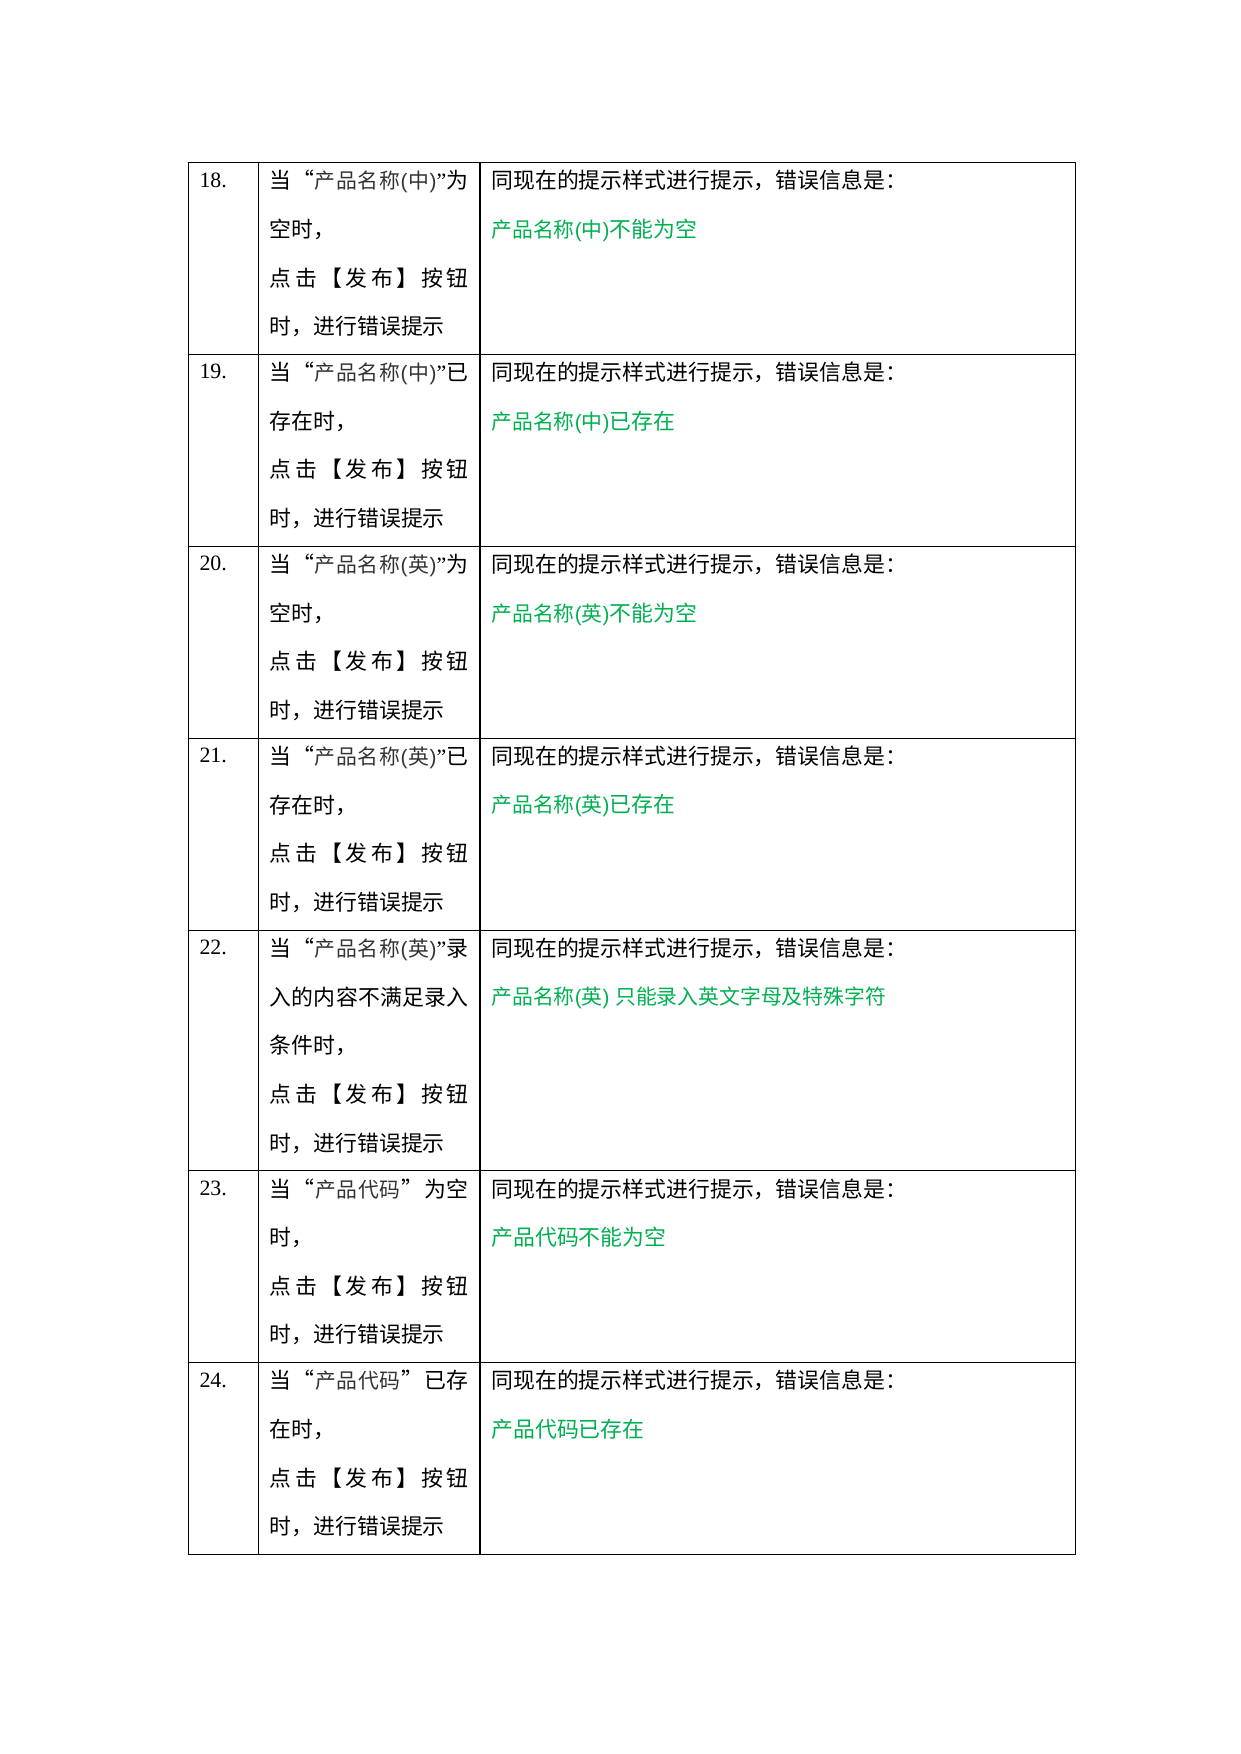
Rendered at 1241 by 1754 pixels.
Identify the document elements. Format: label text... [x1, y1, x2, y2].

table_cell 同现在的提示样式进行提示，错误信息是： 产品名称(英) 只能录入英文字母及特殊字符 [481, 931, 1075, 1170]
table_cell [189, 547, 258, 738]
table_cell 同现在的提示样式进行提示，错误信息是： 产品名称(英)不能为空 [481, 547, 1075, 738]
table_cell 当“产品名称(英)”为空时， 点击【发布】按钮时，进行错误提示 [259, 547, 479, 738]
table_cell 同现在的提示样式进行提示，错误信息是： 产品代码不能为空 [481, 1171, 1075, 1362]
table_cell 当“产品代码”已存在时， 点击【发布】按钮时，进行错误提示 [259, 1363, 479, 1554]
table_cell 同现在的提示样式进行提示，错误信息是： 产品名称(英)已存在 [481, 739, 1075, 929]
table_cell 当“产品名称(中)”为空时， 点击【发布】按钮时，进行错误提示 [259, 163, 479, 354]
table_cell 同现在的提示样式进行提示，错误信息是： 产品名称(中)已存在 [481, 355, 1075, 546]
table_cell 当“产品代码”为空时， 点击【发布】按钮时，进行错误提示 [259, 1171, 479, 1362]
table_cell [189, 739, 258, 929]
table_cell [189, 1363, 258, 1554]
table_cell 当“产品名称(英)”已存在时， 点击【发布】按钮时，进行错误提示 [259, 739, 479, 929]
table_cell [189, 1171, 258, 1362]
table_cell [189, 355, 258, 546]
table_cell 当“产品名称(中)”已存在时， 点击【发布】按钮时，进行错误提示 [259, 355, 479, 546]
table_cell [189, 163, 258, 354]
table_cell 同现在的提示样式进行提示，错误信息是： 产品名称(中)不能为空 [481, 163, 1075, 354]
table_cell 同现在的提示样式进行提示，错误信息是： 产品代码已存在 [481, 1363, 1075, 1554]
table_cell 当“产品名称(英)”录入的内容不满足录入条件时， 点击【发布】按钮时，进行错误提示 [259, 931, 479, 1170]
table_cell [189, 931, 258, 1170]
